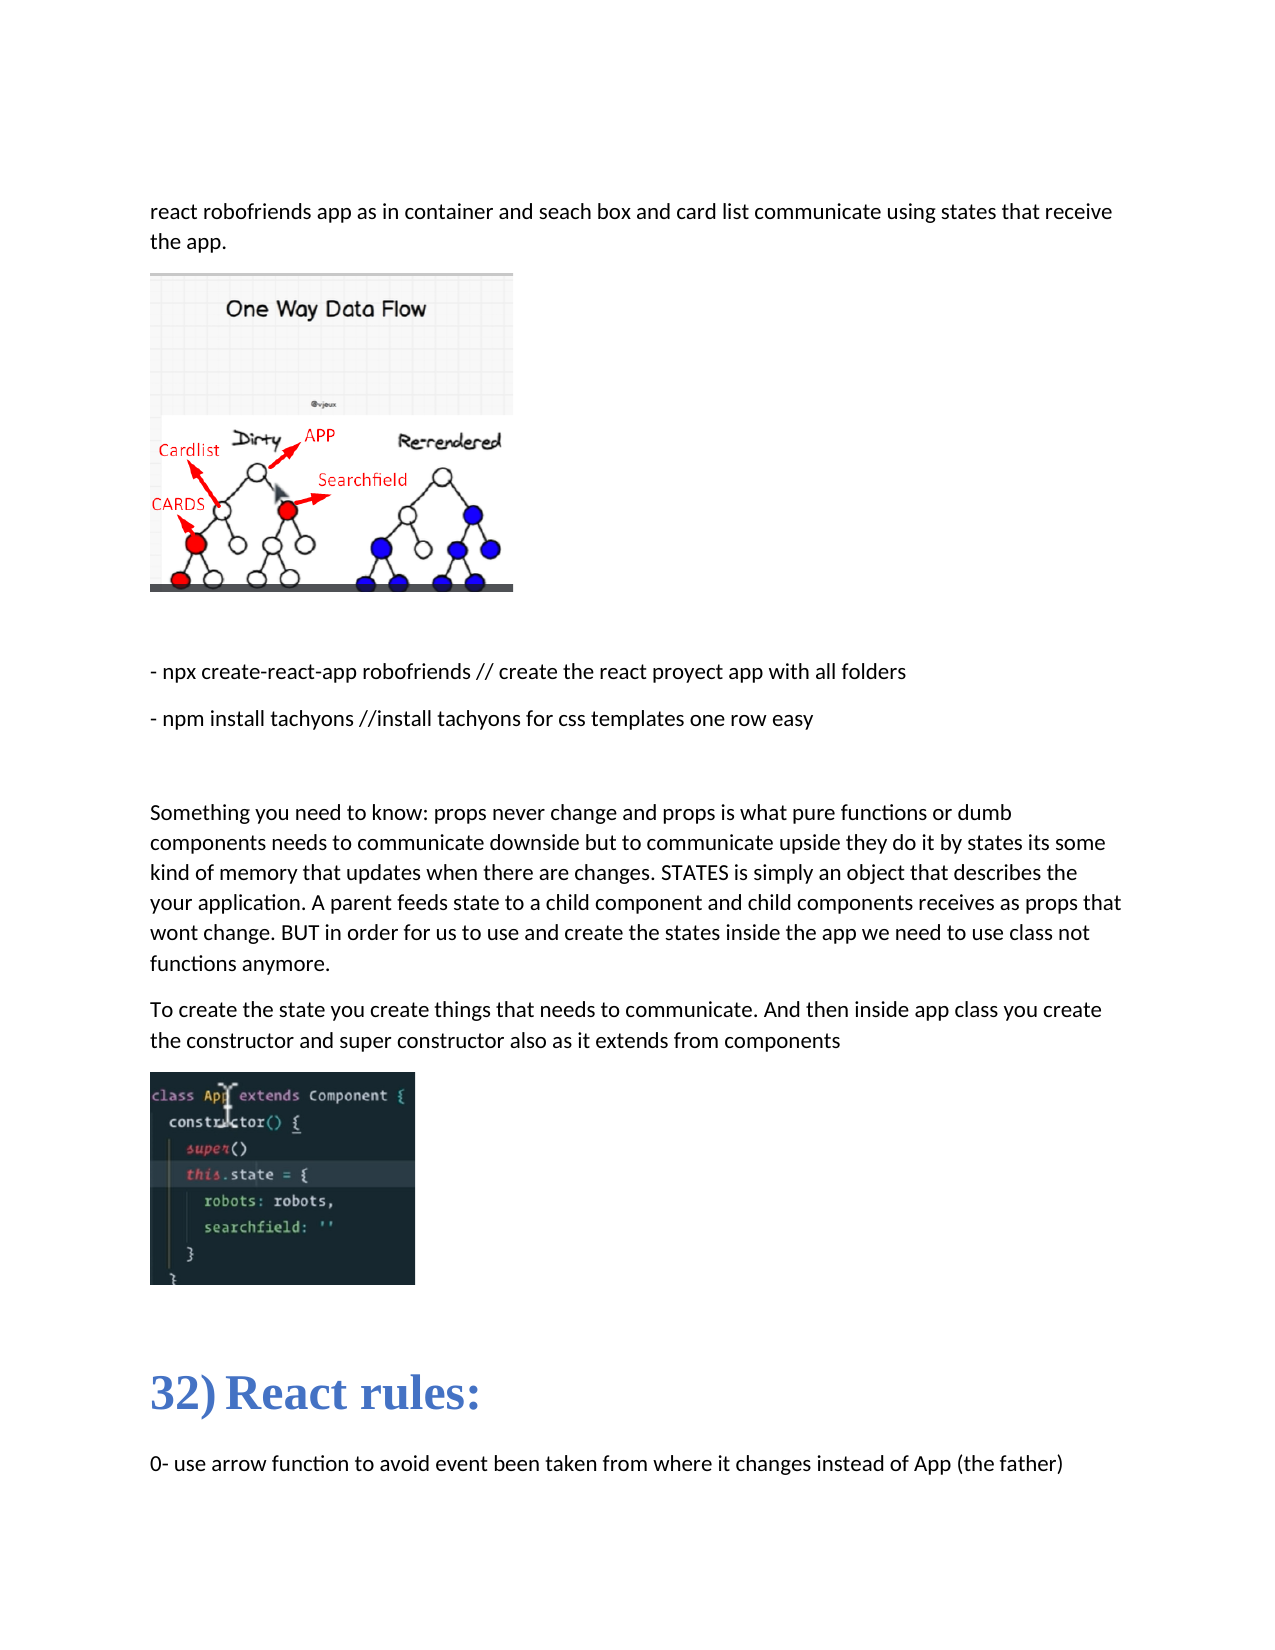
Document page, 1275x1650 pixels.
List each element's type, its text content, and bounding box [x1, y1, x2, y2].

text Something you need to know: props never change and props is what pure functions or dumb components needs to communicate downside but to communicate upside they do it by states its some kind of memory that updates when there are changes. STATES is simply an object that describes the your application. A parent feeds state to a child component and child components receives as props that wont change. BUT in order for us to use and create the states inside the app we need to use class not functions anymore. [150, 798, 1125, 977]
text To create the state you create things that needs to communicate. And then inside app class you create the constructor and super constructor also as it extends from components [150, 996, 1125, 1054]
text 0- use arrow function to avoid event been taken from where it changes instead of App (the father) [150, 1449, 1125, 1477]
text - npx create-react-app robofriends // create the react proyect app with all folders [150, 657, 1125, 685]
picture [150, 1072, 415, 1285]
text - npm install tachyons //install tachyons for css templates one row easy [150, 704, 1125, 732]
picture [150, 273, 514, 592]
subtitle React rules: [150, 1363, 1125, 1420]
text react robofriends app as in container and seach box and card list communicate using states that receive the app. [150, 197, 1125, 255]
